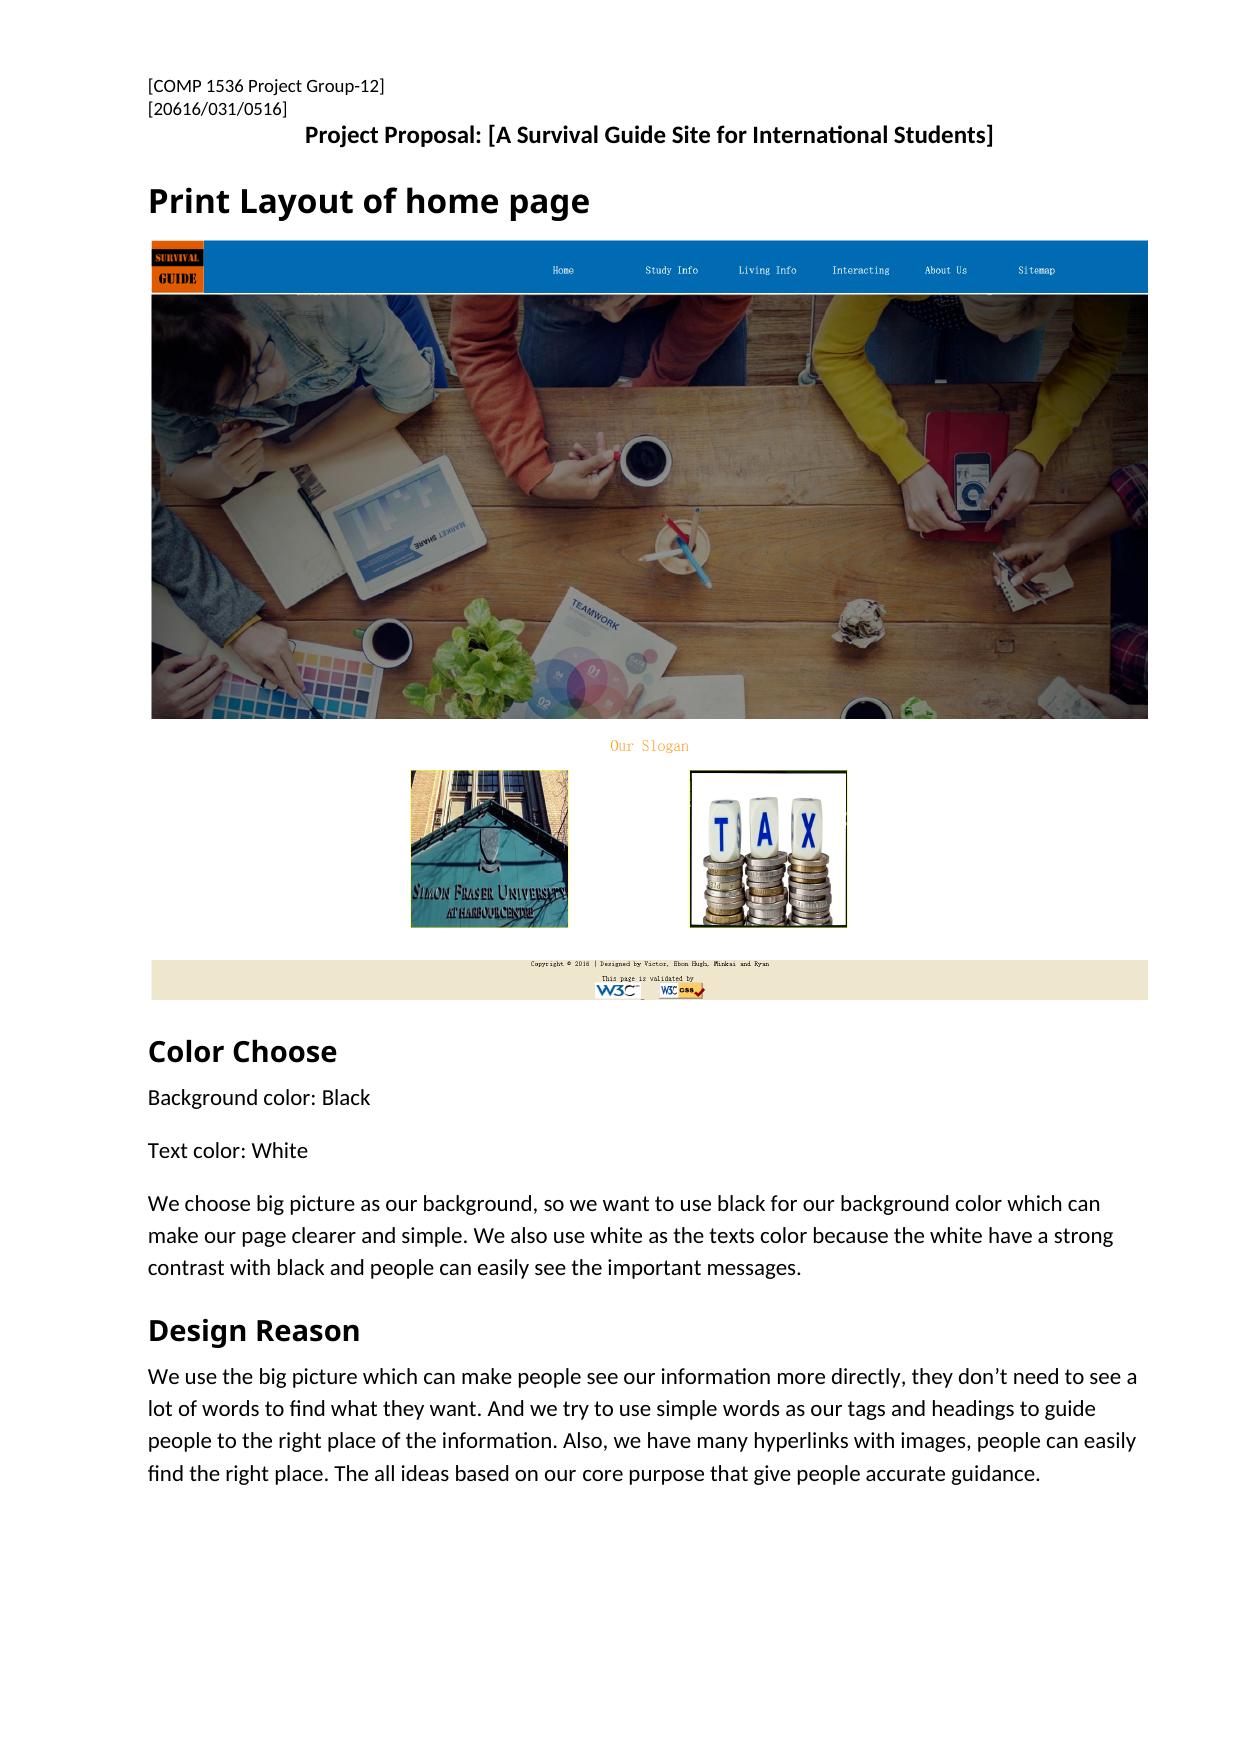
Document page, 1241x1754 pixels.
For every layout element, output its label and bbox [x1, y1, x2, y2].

picture [147, 236, 1152, 1002]
